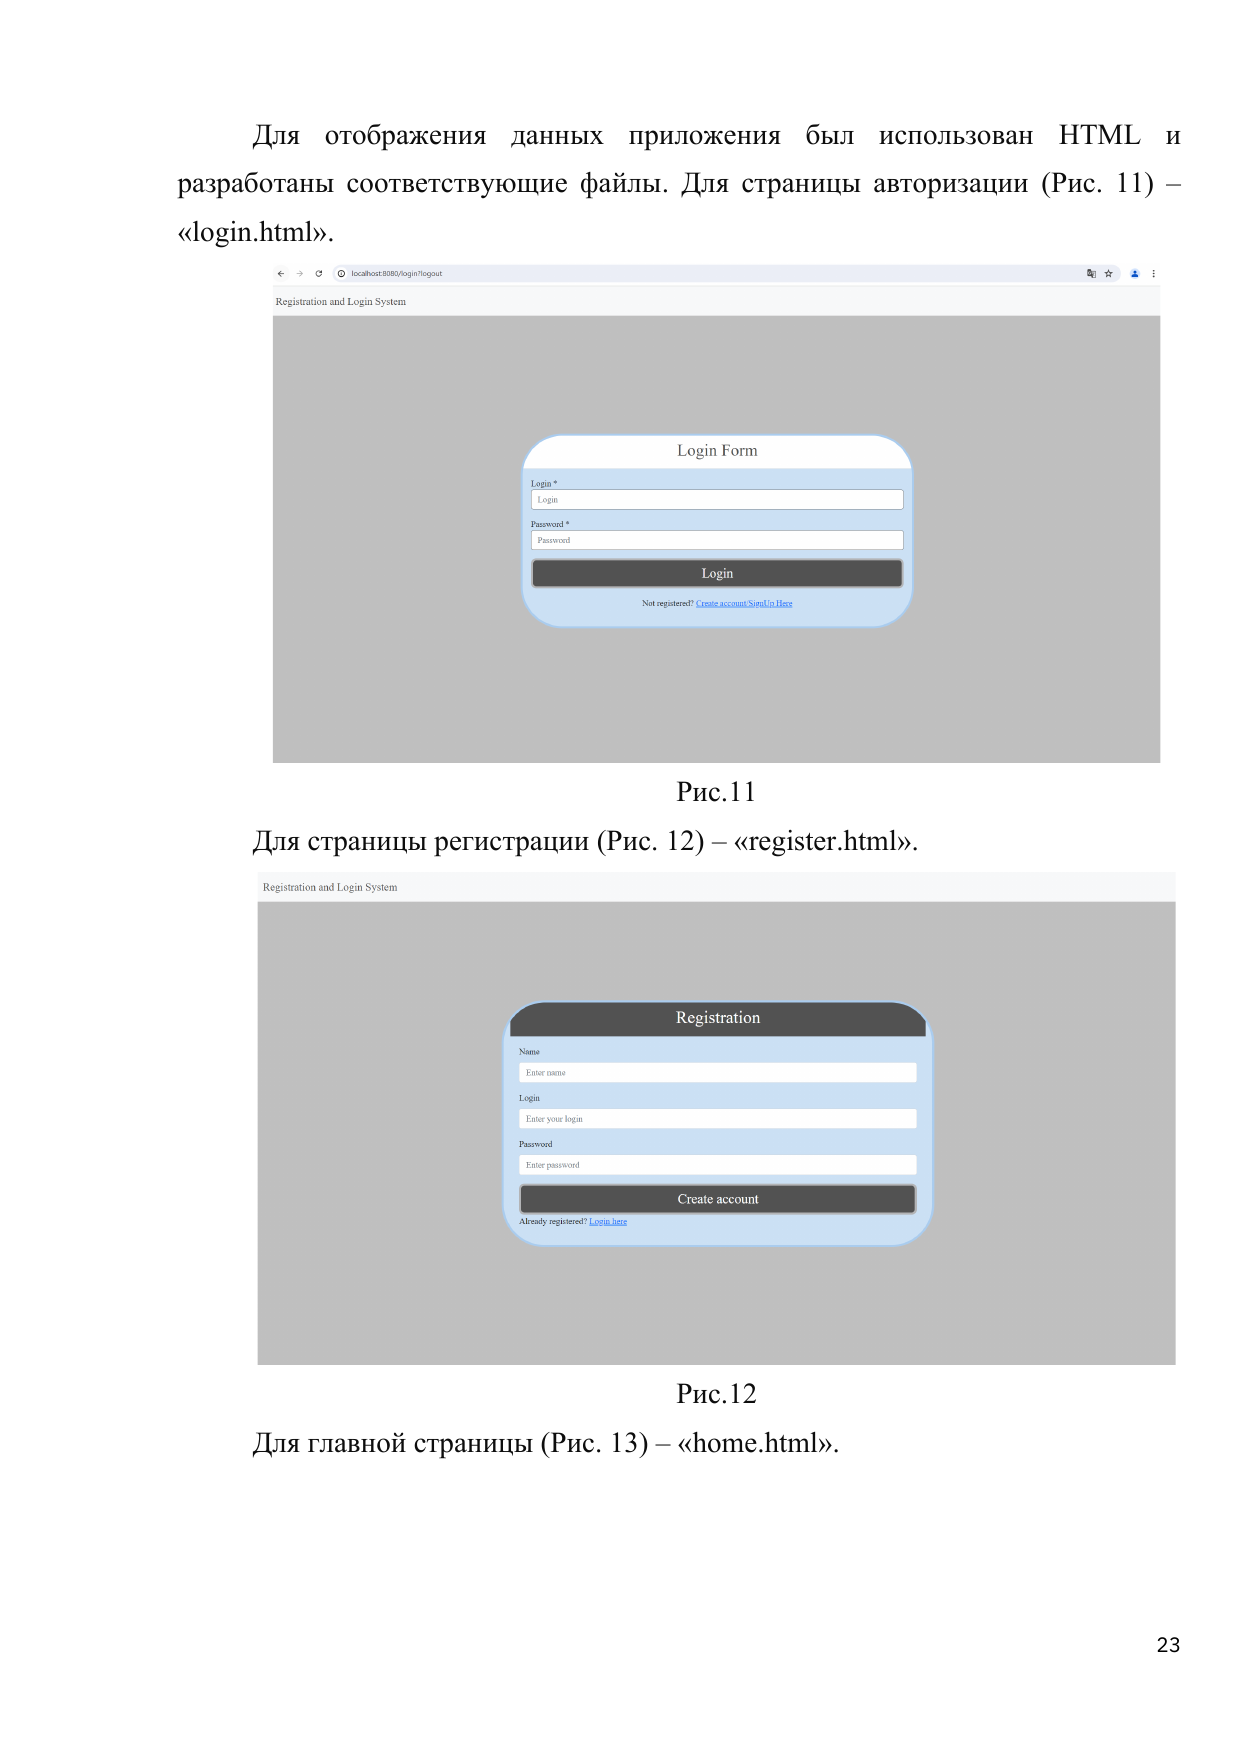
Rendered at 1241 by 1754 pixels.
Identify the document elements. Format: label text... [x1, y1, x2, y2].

text Для отображения данных приложения был использован HTML и разработаны соответствующие файлы. Для страницы авторизации (Рис. 11) – «login.html». [177, 118, 1181, 247]
text Рис.11 [177, 776, 1181, 808]
picture [257, 872, 1176, 1365]
text Для главной страницы (Рис. 13) – «home.html». [177, 1426, 1181, 1459]
text Для страницы регистрации (Рис. 12) – «register.html». [177, 824, 1181, 856]
text Рис.12 [177, 1378, 1181, 1410]
picture [272, 263, 1161, 763]
